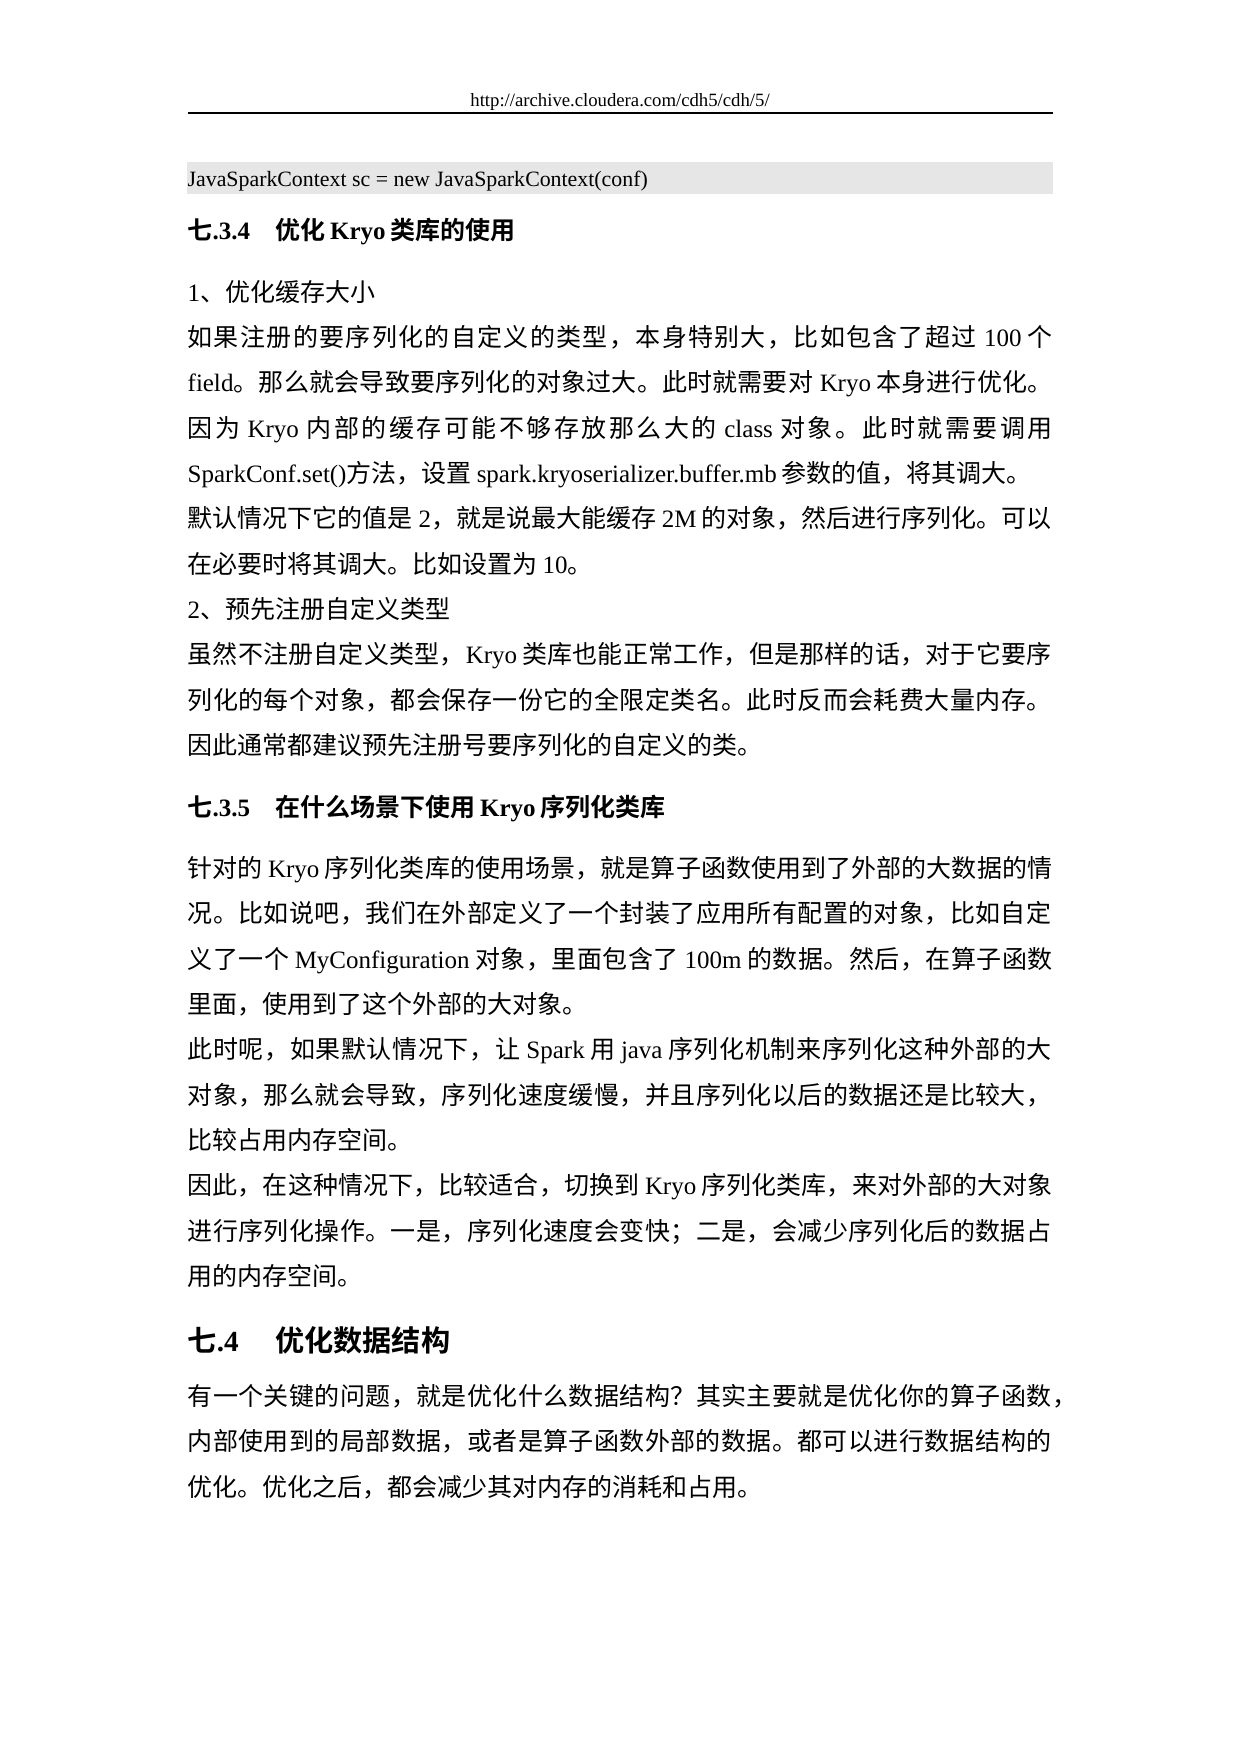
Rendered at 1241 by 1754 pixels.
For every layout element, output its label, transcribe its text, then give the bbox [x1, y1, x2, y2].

subtitle 优化数据结构 [187, 1318, 1053, 1360]
subtitle 优化Kryo类库的使用 [187, 211, 1053, 247]
text 有一个关键的问题，就是优化什么数据结构？其实主要就是优化你的算子函数，内部使用到的局部数据，或者是算子函数外部的数据。都可以进行数据结构的优化。优化之后，都会减少其对内存的消耗和占用。 [187, 1376, 1053, 1503]
text 1、优化缓存大小 [187, 272, 1053, 308]
text 因此，在这种情况下，比较适合，切换到Kryo序列化类库，来对外部的大对象进行序列化操作。一是，序列化速度会变快；二是，会减少序列化后的数据占用的内存空间。 [187, 1166, 1053, 1293]
text 针对的Kryo序列化类库的使用场景，就是算子函数使用到了外部的大数据的情况。比如说吧，我们在外部定义了一个封装了应用所有配置的对象，比如自定义了一个MyConfiguration对象，里面包含了100m的数据。然后，在算子函数里面，使用到了这个外部的大对象。 [187, 848, 1053, 1021]
text 如果注册的要序列化的自定义的类型，本身特别大，比如包含了超过100个field。那么就会导致要序列化的对象过大。此时就需要对Kryo本身进行优化。因为Kryo内部的缓存可能不够存放那么大的class对象。此时就需要调用SparkConf.set()方法，设置spark.kryoserializer.buffer.mb参数的值，将其调大。 [187, 318, 1053, 490]
text 虽然不注册自定义类型，Kryo类库也能正常工作，但是那样的话，对于它要序列化的每个对象，都会保存一份它的全限定类名。此时反而会耗费大量内存。因此通常都建议预先注册号要序列化的自定义的类。 [187, 635, 1053, 762]
text 此时呢，如果默认情况下，让Spark用java序列化机制来序列化这种外部的大对象，那么就会导致，序列化速度缓慢，并且序列化以后的数据还是比较大，比较占用内存空间。 [187, 1030, 1053, 1157]
text JavaSparkContext sc = new JavaSparkContext(conf) [187, 162, 1053, 194]
text 2、预先注册自定义类型 [187, 589, 1053, 626]
text 默认情况下它的值是2，就是说最大能缓存2M的对象，然后进行序列化。可以在必要时将其调大。比如设置为10。 [187, 499, 1053, 580]
subtitle 在什么场景下使用Kryo序列化类库 [187, 787, 1053, 823]
